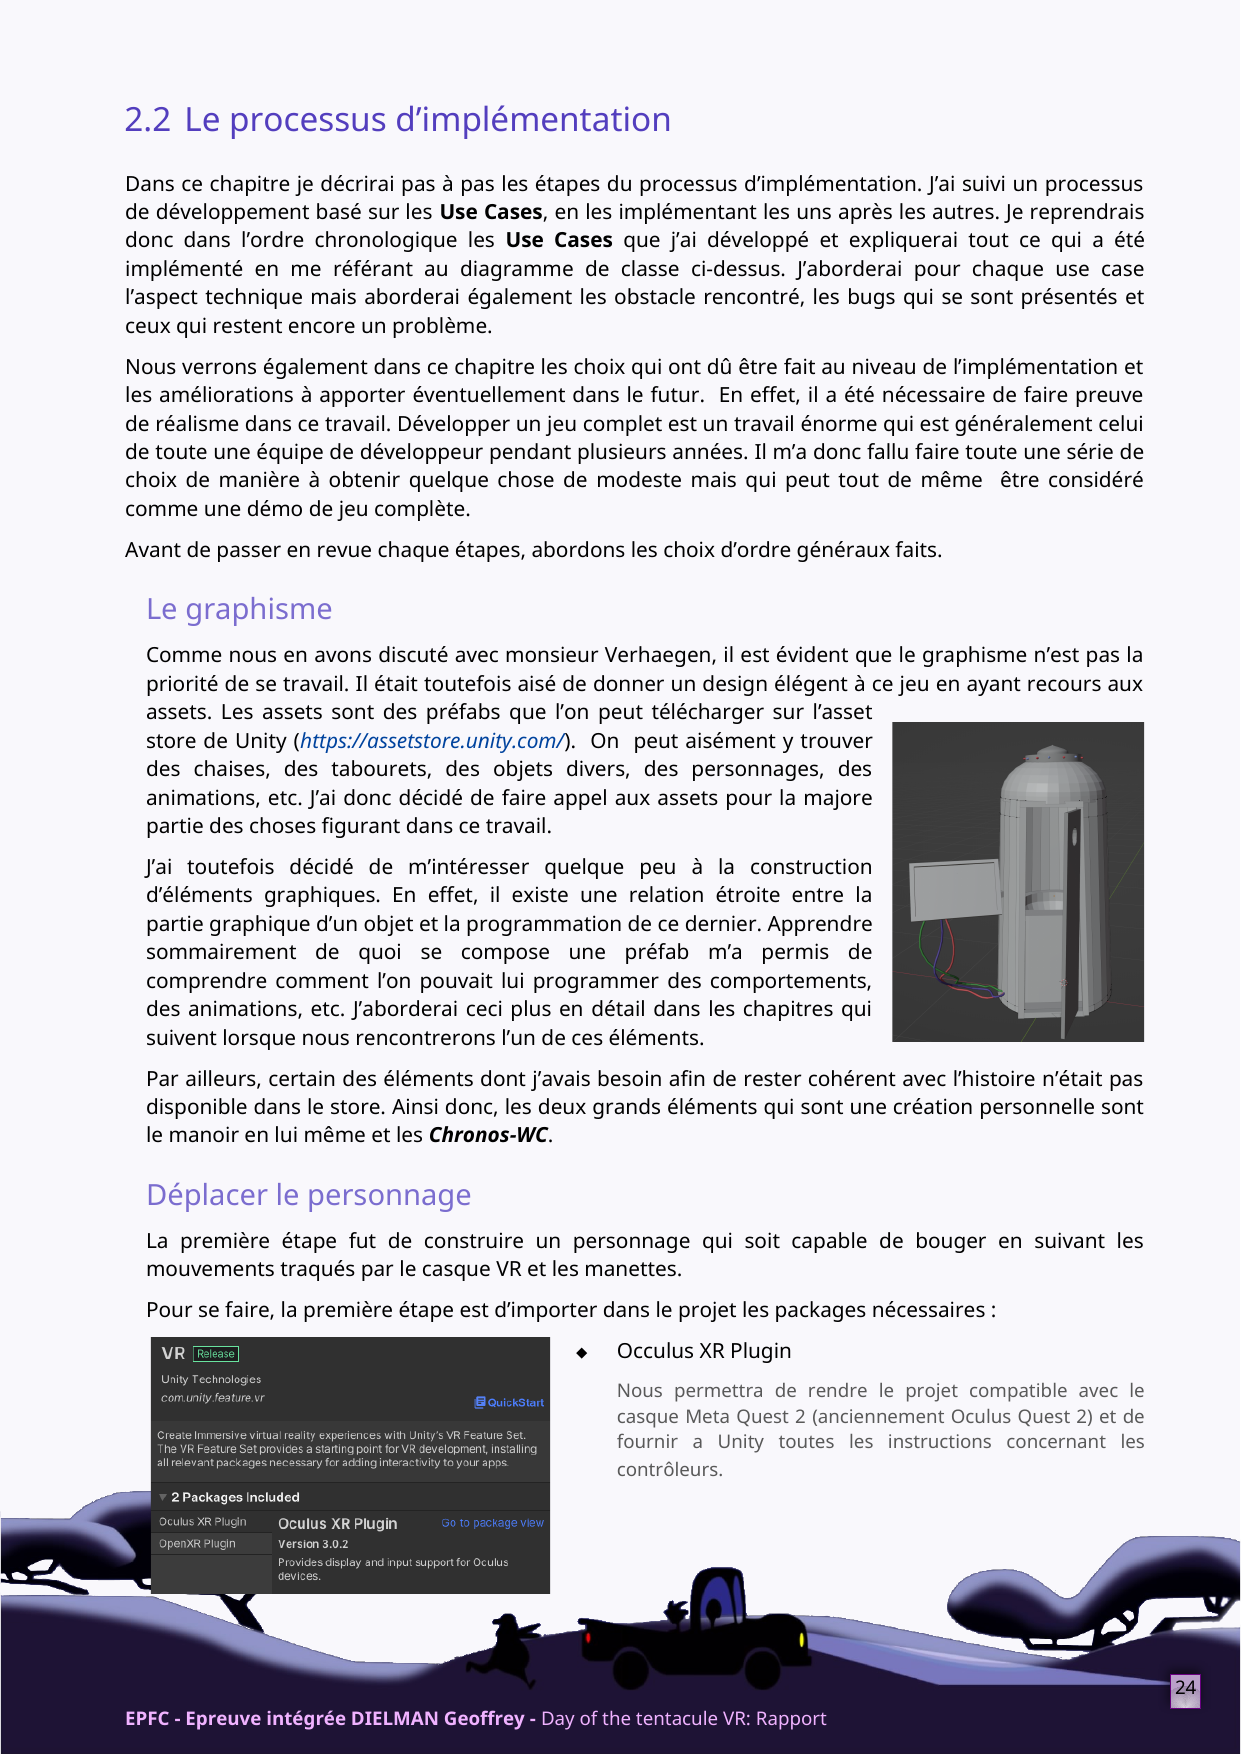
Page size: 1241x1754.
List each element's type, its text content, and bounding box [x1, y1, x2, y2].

picture [892, 722, 1145, 1042]
subtitle Le graphisme [146, 588, 1146, 628]
text Avant de passer en revue chaque étapes, abordons les choix d’ordre généraux faits. [125, 535, 1146, 563]
text J’ai toutefois décidé de m’intéresser quelque peu à la construction d’éléments graphiques. En effet, il existe une relation étroite entre la partie graphique d’un objet et la programmation de ce dernier. Apprendre sommairement de quoi se compose une préfab m’a permis de comprendre comment l’on pouvait lui programmer des comportements, des animations, etc. J’aborderai ceci plus en détail dans les chapitres qui suivent lorsque nous rencontrerons l’un de ces éléments. [146, 852, 1146, 1051]
text La première étape fut de construire un personnage qui soit capable de bouger en suivant les mouvements traqués par le casque VR et les manettes. [146, 1226, 1146, 1283]
list Occulus XR Plugin [575, 1336, 1146, 1365]
text Pour se faire, la première étape est d’importer dans le projet les packages nécessaires : [146, 1296, 1146, 1324]
text Nous permettra de rendre le projet compatible avec le casque Meta Quest 2 (anciennement Oculus Quest 2) et de fournir a Unity toutes les instructions concernant les contrôleurs. [617, 1377, 1146, 1482]
subtitle Le processus d’implémentation [124, 96, 1146, 142]
text Nous verrons également dans ce chapitre les choix qui ont dû être fait au niveau de l’implémentation et les améliorations à apporter éventuellement dans le futur. En effet, il a été nécessaire de faire preuve de réalisme dans ce travail. Développer un jeu complet est un travail énorme qui est généralement celui de toute une équipe de développeur pendant plusieurs années. Il m’a donc fallu faire toute une série de choix de manière à obtenir quelque chose de modeste mais qui peut tout de même être considéré comme une démo de jeu complète. [125, 352, 1146, 522]
text Comme nous en avons discuté avec monsieur Verhaegen, il est évident que le graphisme n’est pas la priorité de se travail. Il était toutefois aisé de donner un design élégent à ce jeu en ayant recours aux assets. Les assets sont des préfabs que l’on peut télécharger sur l’asset store de Unity (https://assetstore.unity.com/). On peut aisément y trouver des chaises, des tabourets, des objets divers, des personnages, des animations, etc. J’ai donc décidé de faire appel aux assets pour la majore partie des choses figurant dans ce travail. [146, 641, 1146, 839]
text Par ailleurs, certain des éléments dont j’avais besoin afin de rester cohérent avec l’histoire n’était pas disponible dans le store. Ainsi donc, les deux grands éléments qui sont une création personnelle sont le manoir en lui même et les Chronos-WC. [146, 1064, 1146, 1149]
subtitle Déplacer le personnage [146, 1174, 1146, 1214]
text Dans ce chapitre je décrirai pas à pas les étapes du processus d’implémentation. J’ai suivi un processus de développement basé sur les Use Cases, en les implémentant les uns après les autres. Je reprendrais donc dans l’ordre chronologique les Use Cases que j’ai développé et expliquerai tout ce qui a été implémenté en me référant au diagramme de classe ci-dessus. J’aborderai pour chaque use case l’aspect technique mais aborderai également les obstacle rencontré, les bugs qui se sont présentés et ceux qui restent encore un problème. [125, 169, 1146, 339]
picture [0, 1337, 1241, 1754]
